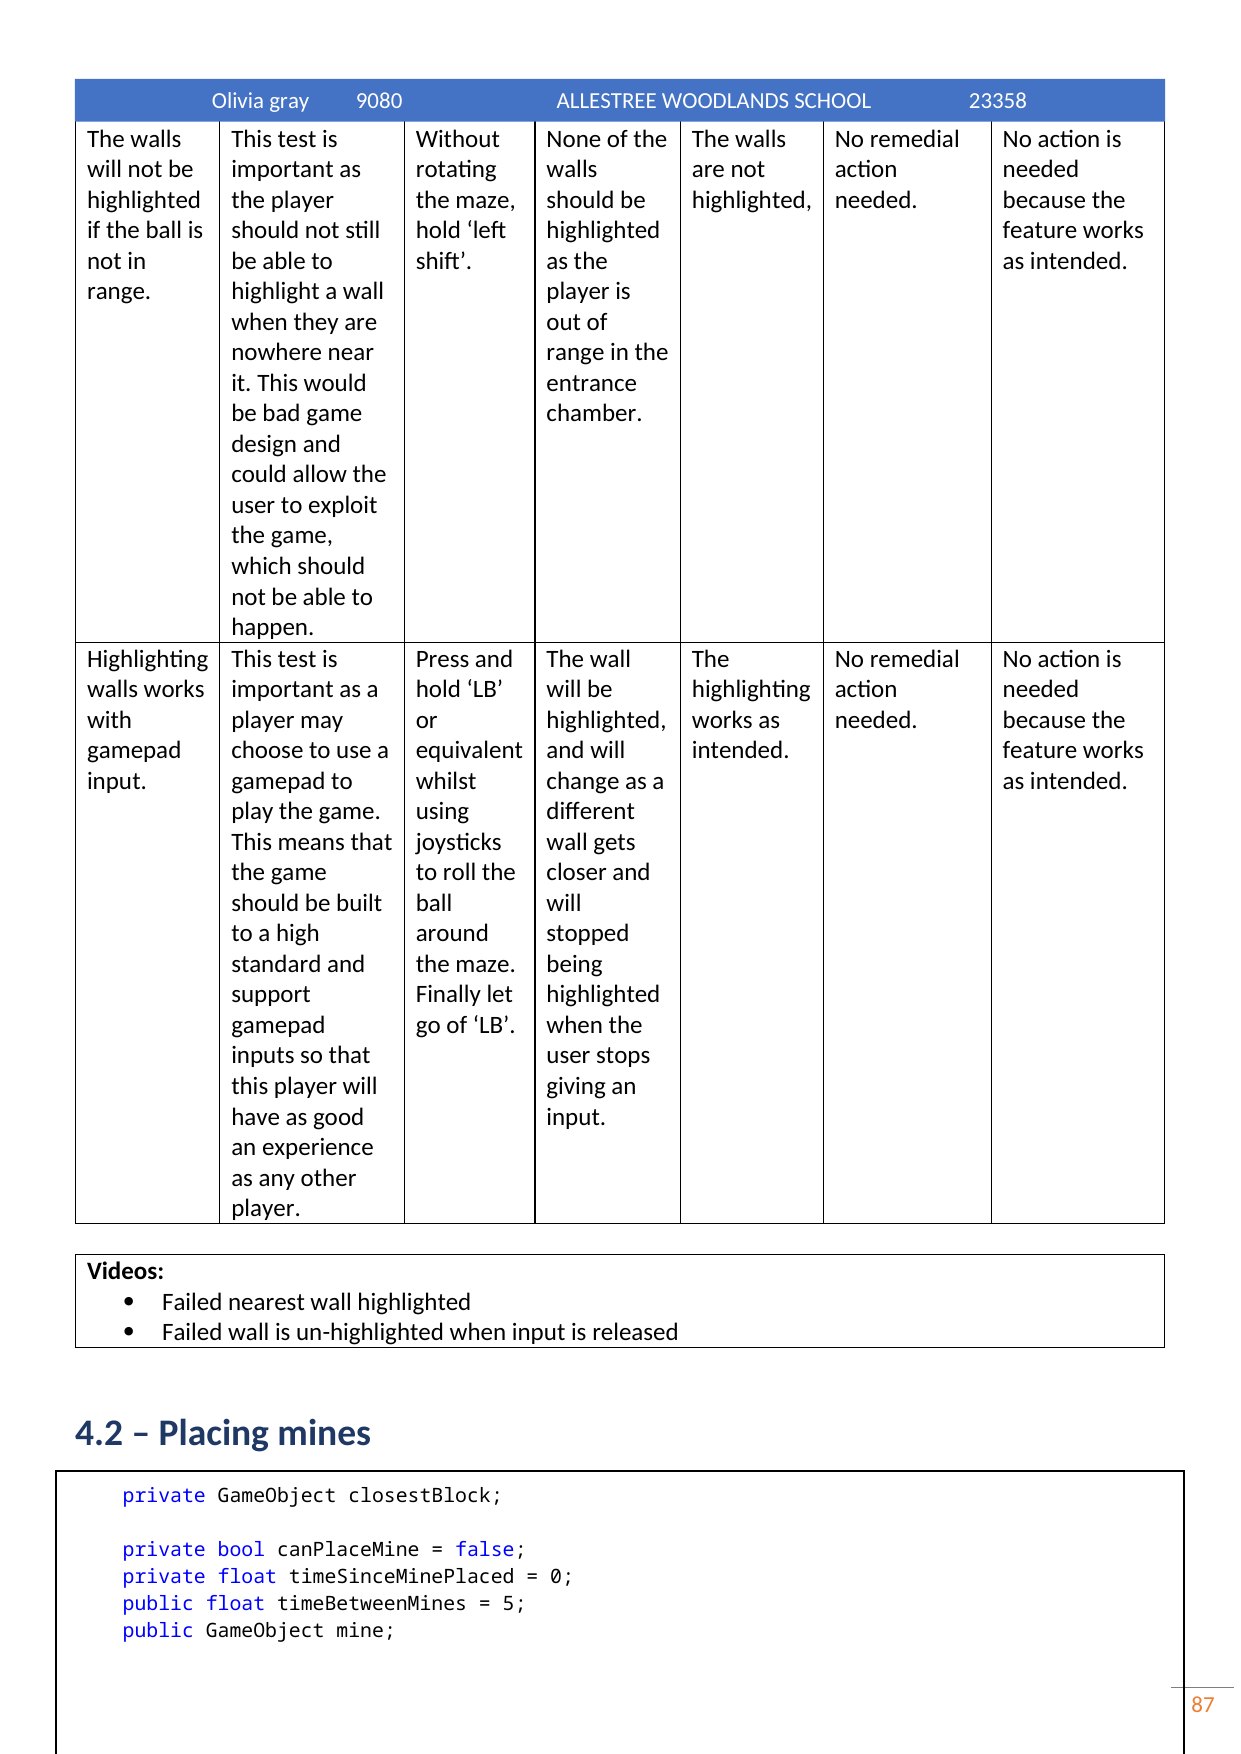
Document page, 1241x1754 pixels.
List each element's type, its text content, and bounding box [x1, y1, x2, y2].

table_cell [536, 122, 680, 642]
text public float timeBetweenMines = 5; [75, 1590, 1165, 1617]
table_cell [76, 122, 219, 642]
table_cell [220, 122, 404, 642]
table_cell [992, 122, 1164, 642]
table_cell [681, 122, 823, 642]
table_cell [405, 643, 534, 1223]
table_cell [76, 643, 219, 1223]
text private float timeSinceMinePlaced = 0; [75, 1563, 1165, 1590]
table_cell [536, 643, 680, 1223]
text 4.2 – Placing mines [75, 1409, 1165, 1455]
text private bool canPlaceMine = false; [75, 1536, 1165, 1563]
text public GameObject mine; [75, 1617, 1165, 1644]
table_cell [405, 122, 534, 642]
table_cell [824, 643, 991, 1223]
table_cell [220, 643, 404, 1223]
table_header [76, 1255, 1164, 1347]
text private GameObject closestBlock; [75, 1482, 1165, 1509]
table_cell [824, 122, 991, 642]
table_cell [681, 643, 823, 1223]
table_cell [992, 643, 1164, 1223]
